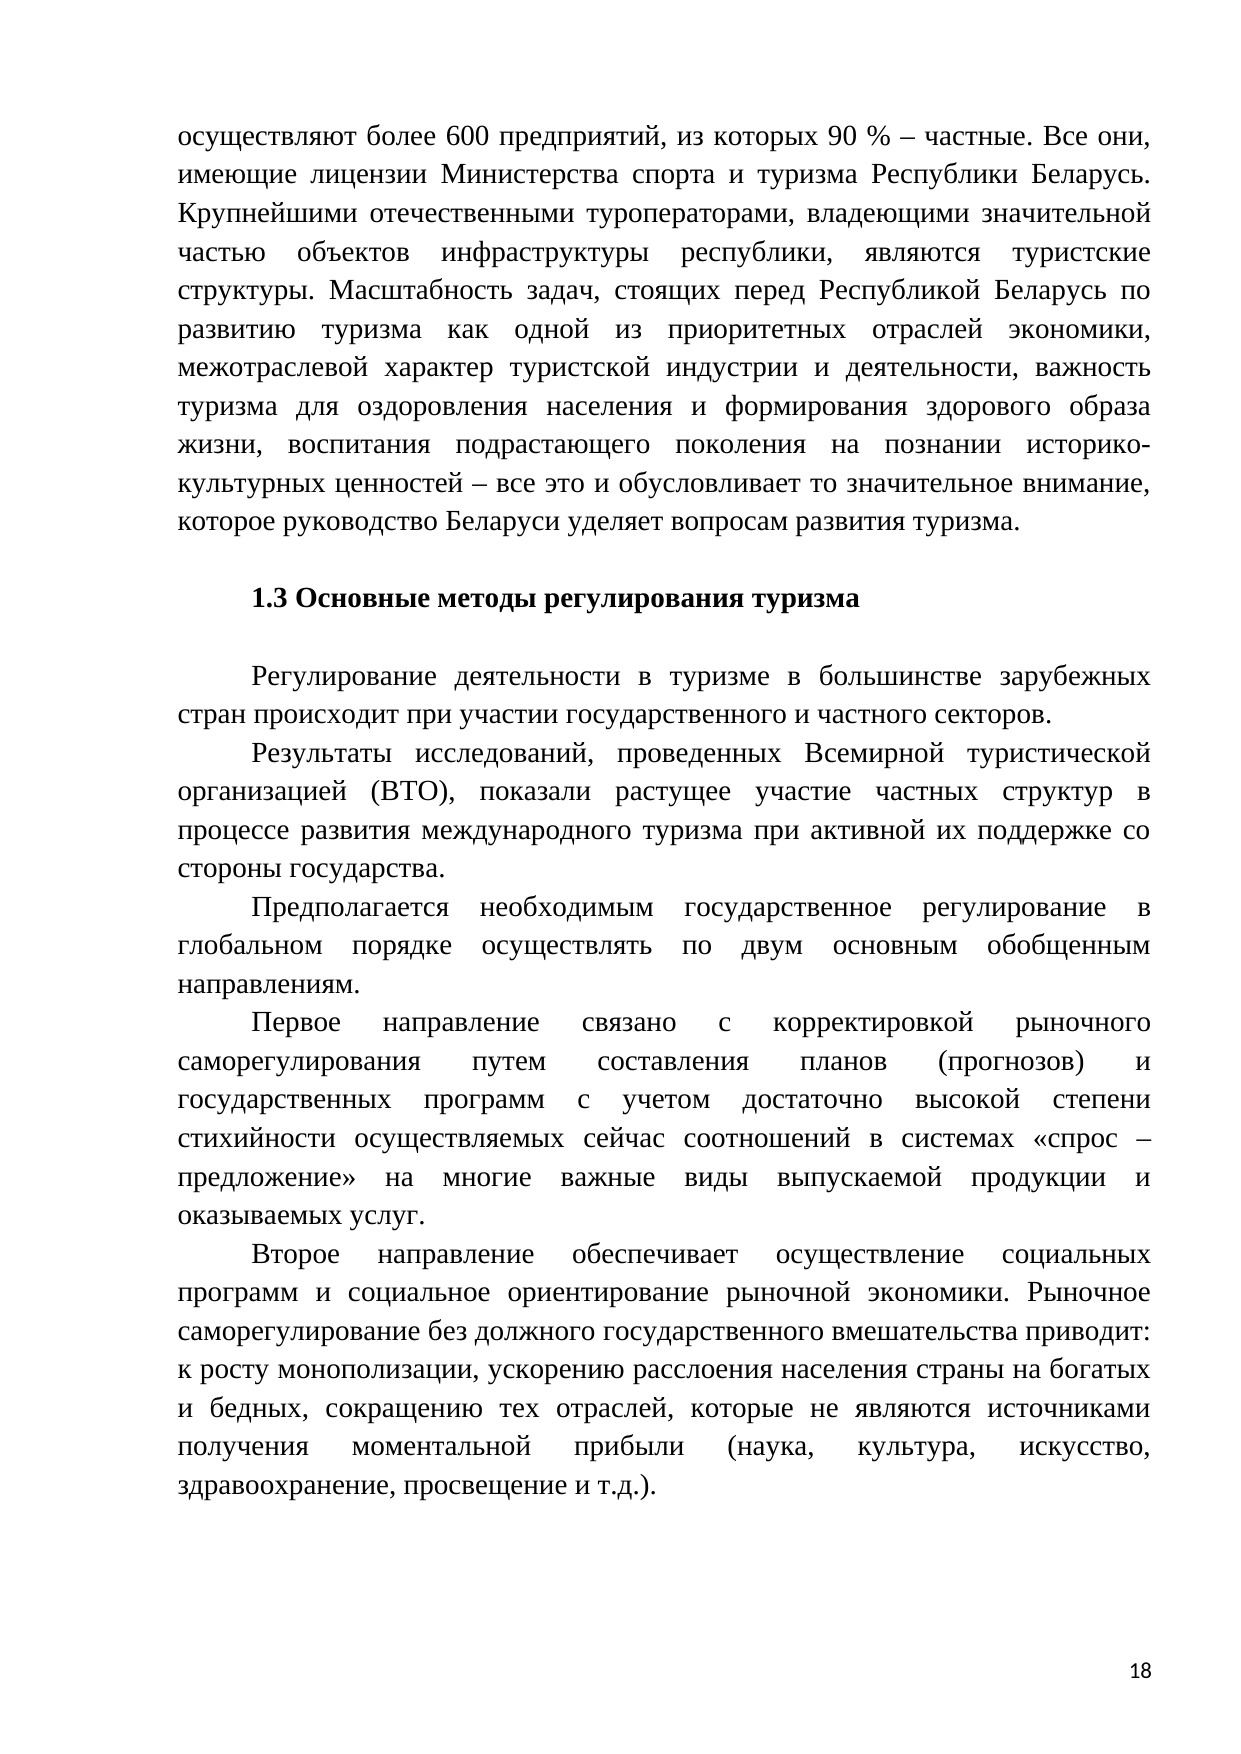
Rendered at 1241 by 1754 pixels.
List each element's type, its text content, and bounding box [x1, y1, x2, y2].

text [177, 118, 1152, 537]
text Предполагается необходимым государственное регулирование в глобальном порядке осуществлять по двум основным обобщенным направлениям. [177, 889, 1152, 999]
text Результаты исследований, проведенных Всемирной туристической организацией (ВТО), показали растущее участие частных структур в процессе развития международного туризма при активной их поддержке со стороны государства. [177, 735, 1152, 884]
text Регулирование деятельности в туризме в большинстве зарубежных стран происходит при участии государственного и частного секторов. [177, 658, 1152, 730]
text 1.3 Основные методы регулирования туризма [177, 581, 1152, 614]
text Второе направление обеспечивает осуществление социальных программ и социальное ориентирование рыночной экономики. Рыночное саморегулирование без должного государственного вмешательства приводит: к росту монополизации, ускорению расслоения населения страны на богатых и бедных, сокращению тех отраслей, которые не являются источниками получения моментальной прибыли (наука, культура, искусство, здравоохранение, просвещение и т.д.). [177, 1236, 1152, 1501]
text Первое направление связано с корректировкой рыночного саморегулирования путем составления планов (прогнозов) и государственных программ с учетом достаточно высокой степени стихийности осуществляемых сейчас соотношений в системах «спрос – предложение» на многие важные виды выпускаемой продукции и оказываемых услуг. [177, 1004, 1152, 1231]
